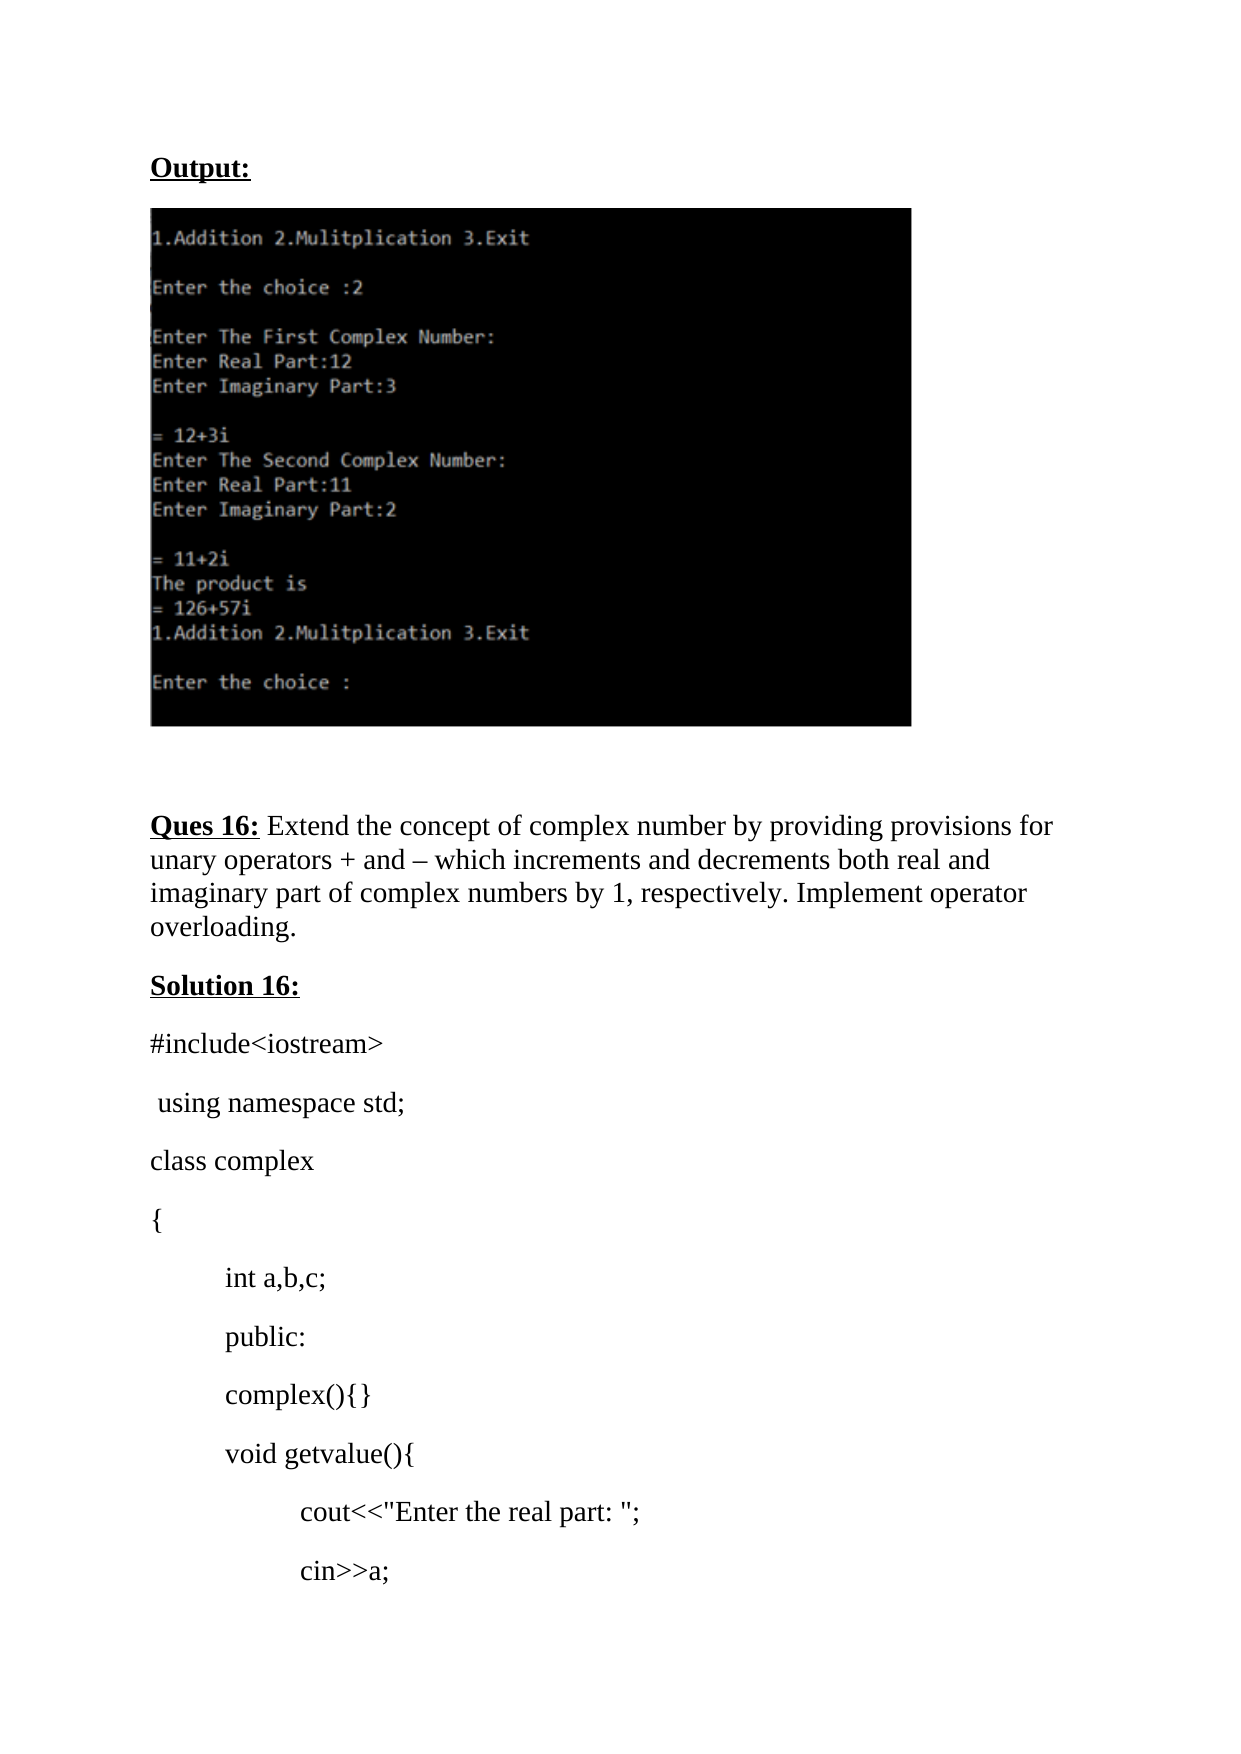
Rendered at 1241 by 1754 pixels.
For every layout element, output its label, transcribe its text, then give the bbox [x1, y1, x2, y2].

text using namespace std; [150, 1085, 1090, 1118]
text public: [150, 1319, 1090, 1352]
text void getvalue(){ [150, 1436, 1090, 1469]
text Ques 16: Extend the concept of complex number by providing provisions for unary operators + and – which increments and decrements both real and imaginary part of complex numbers by 1, respectively. Implement operator overloading. [150, 808, 1090, 943]
text Solution 16: [150, 968, 1090, 1001]
text #include<iostream> [150, 1026, 1090, 1060]
text complex(){} [150, 1377, 1090, 1411]
text cout<<"Enter the real part: "; [300, 1494, 1090, 1528]
picture [150, 208, 914, 730]
text { [150, 1202, 1090, 1235]
text Output: [150, 150, 1090, 183]
text int a,b,c; [150, 1260, 1090, 1294]
text class complex [150, 1143, 1090, 1177]
text cin>>a; [300, 1553, 1090, 1587]
